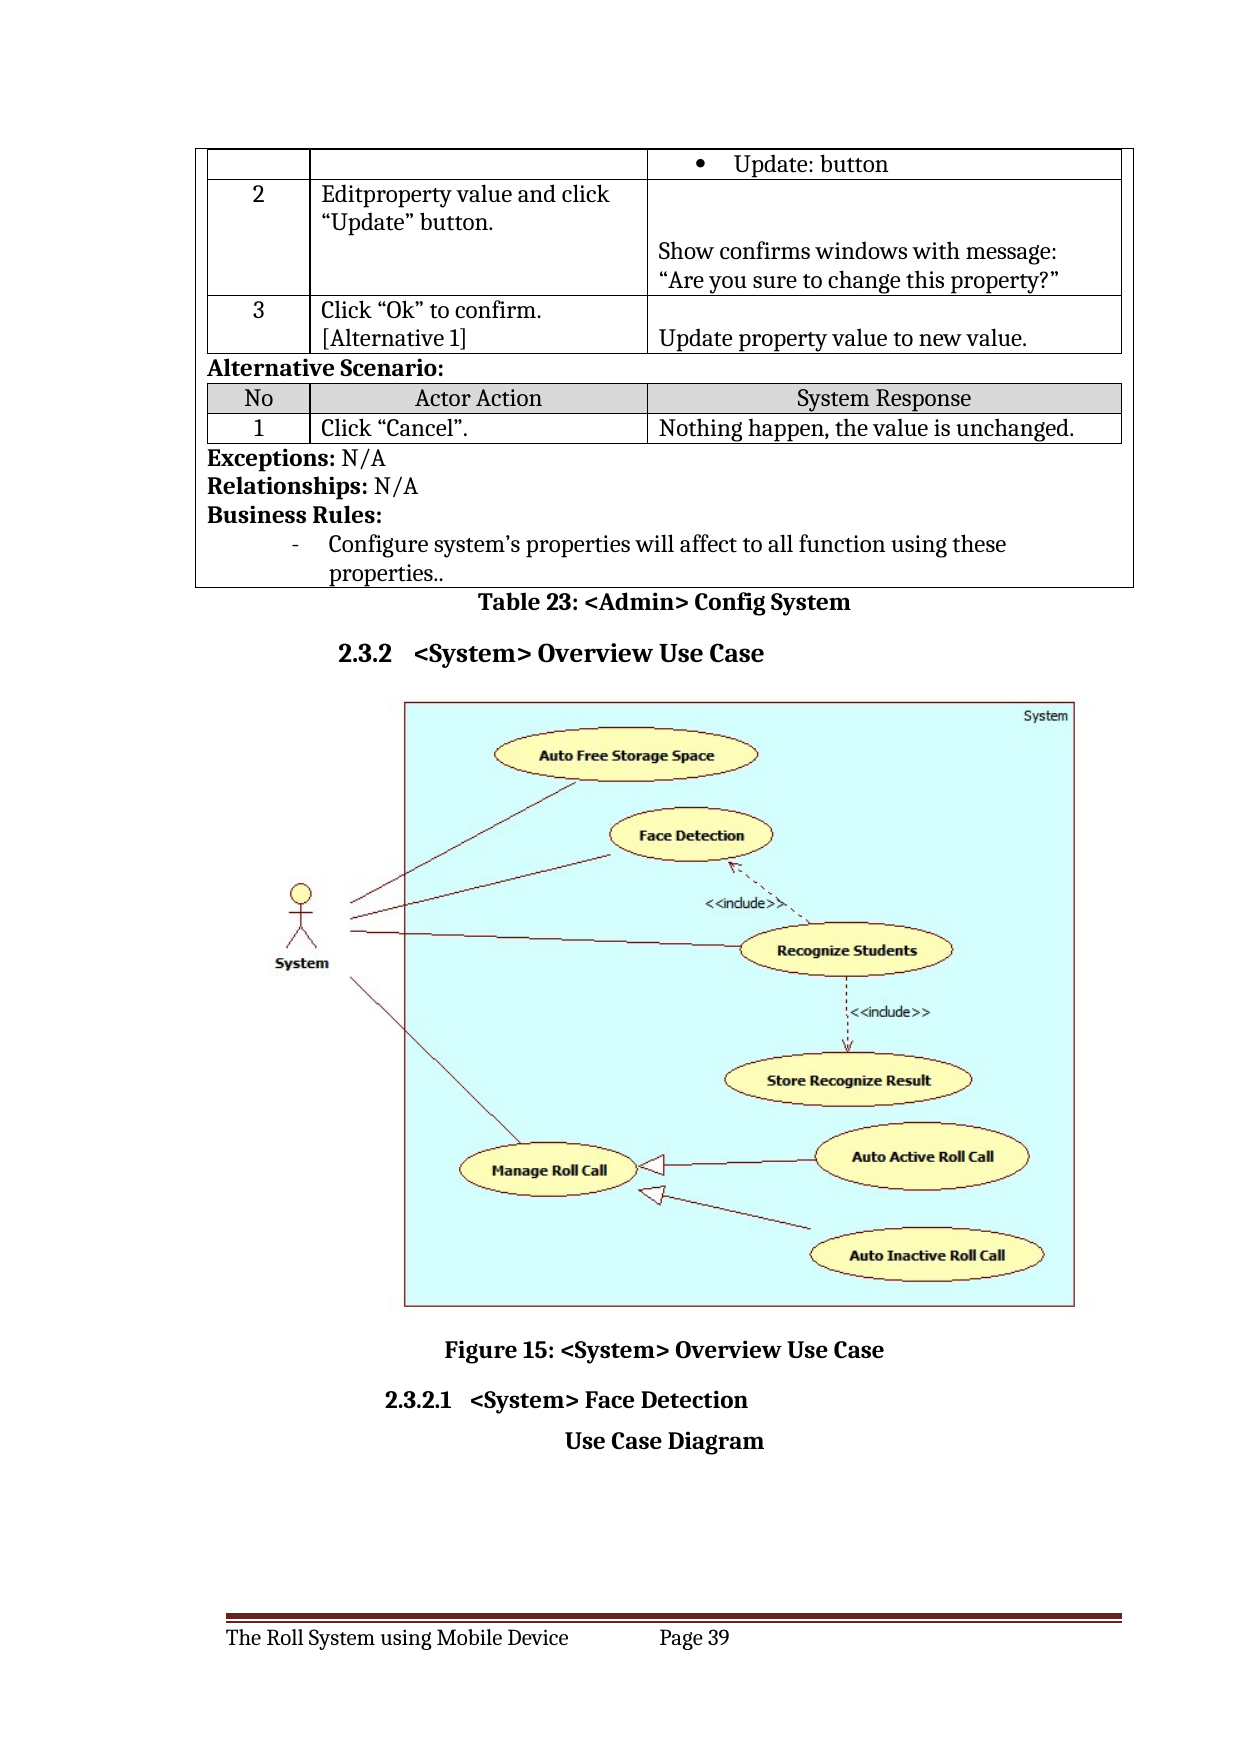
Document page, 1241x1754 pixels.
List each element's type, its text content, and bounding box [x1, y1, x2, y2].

text Figure 15: <System> Overview Use Case [207, 1336, 1122, 1365]
subtitle <System> Face Detection [385, 1386, 1122, 1414]
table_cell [196, 149, 1133, 587]
text Table 23: <Admin> Config System [207, 588, 1122, 617]
picture [229, 677, 1100, 1332]
subtitle Use Case Diagram [207, 1427, 1122, 1456]
subtitle <System> Overview Use Case [338, 638, 1122, 669]
